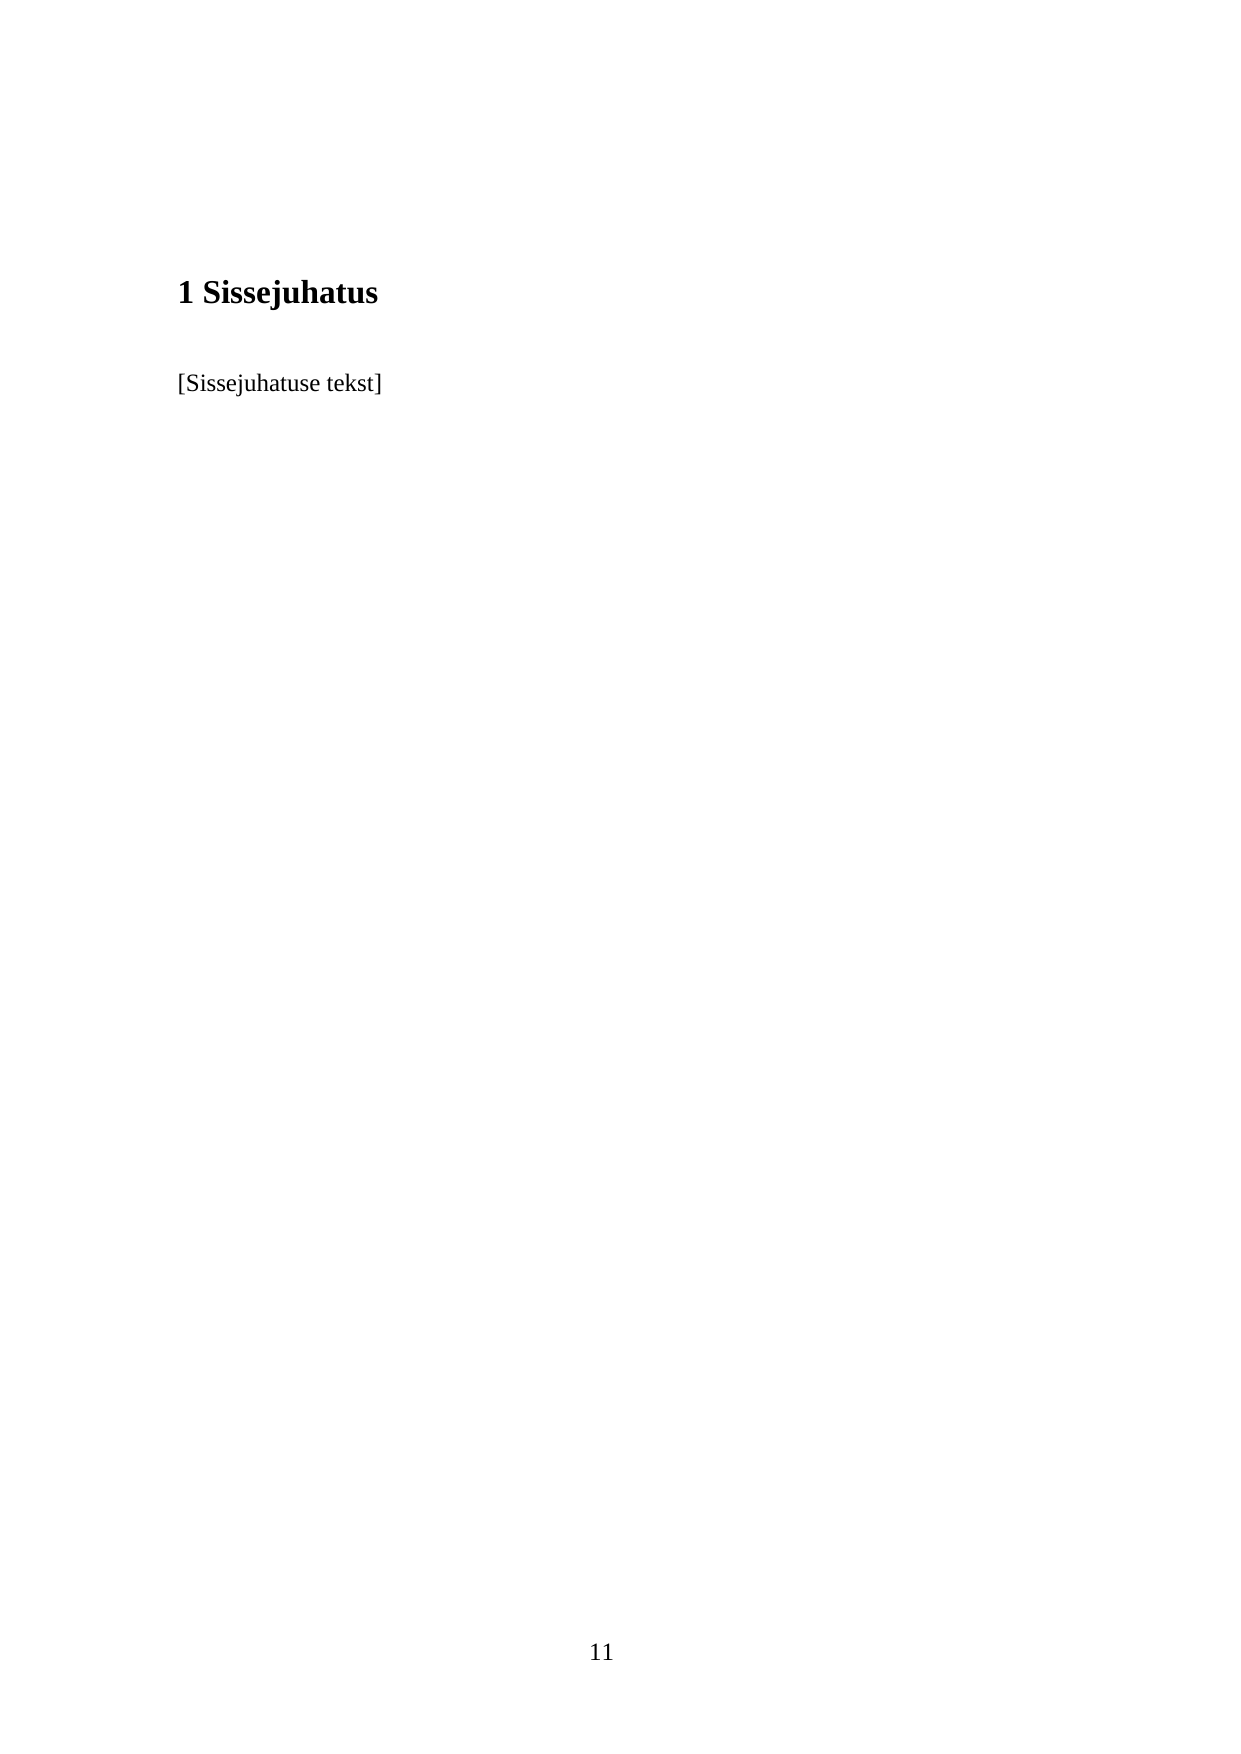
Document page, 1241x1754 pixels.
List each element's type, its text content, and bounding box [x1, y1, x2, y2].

subtitle Sissejuhatus [177, 273, 1063, 311]
